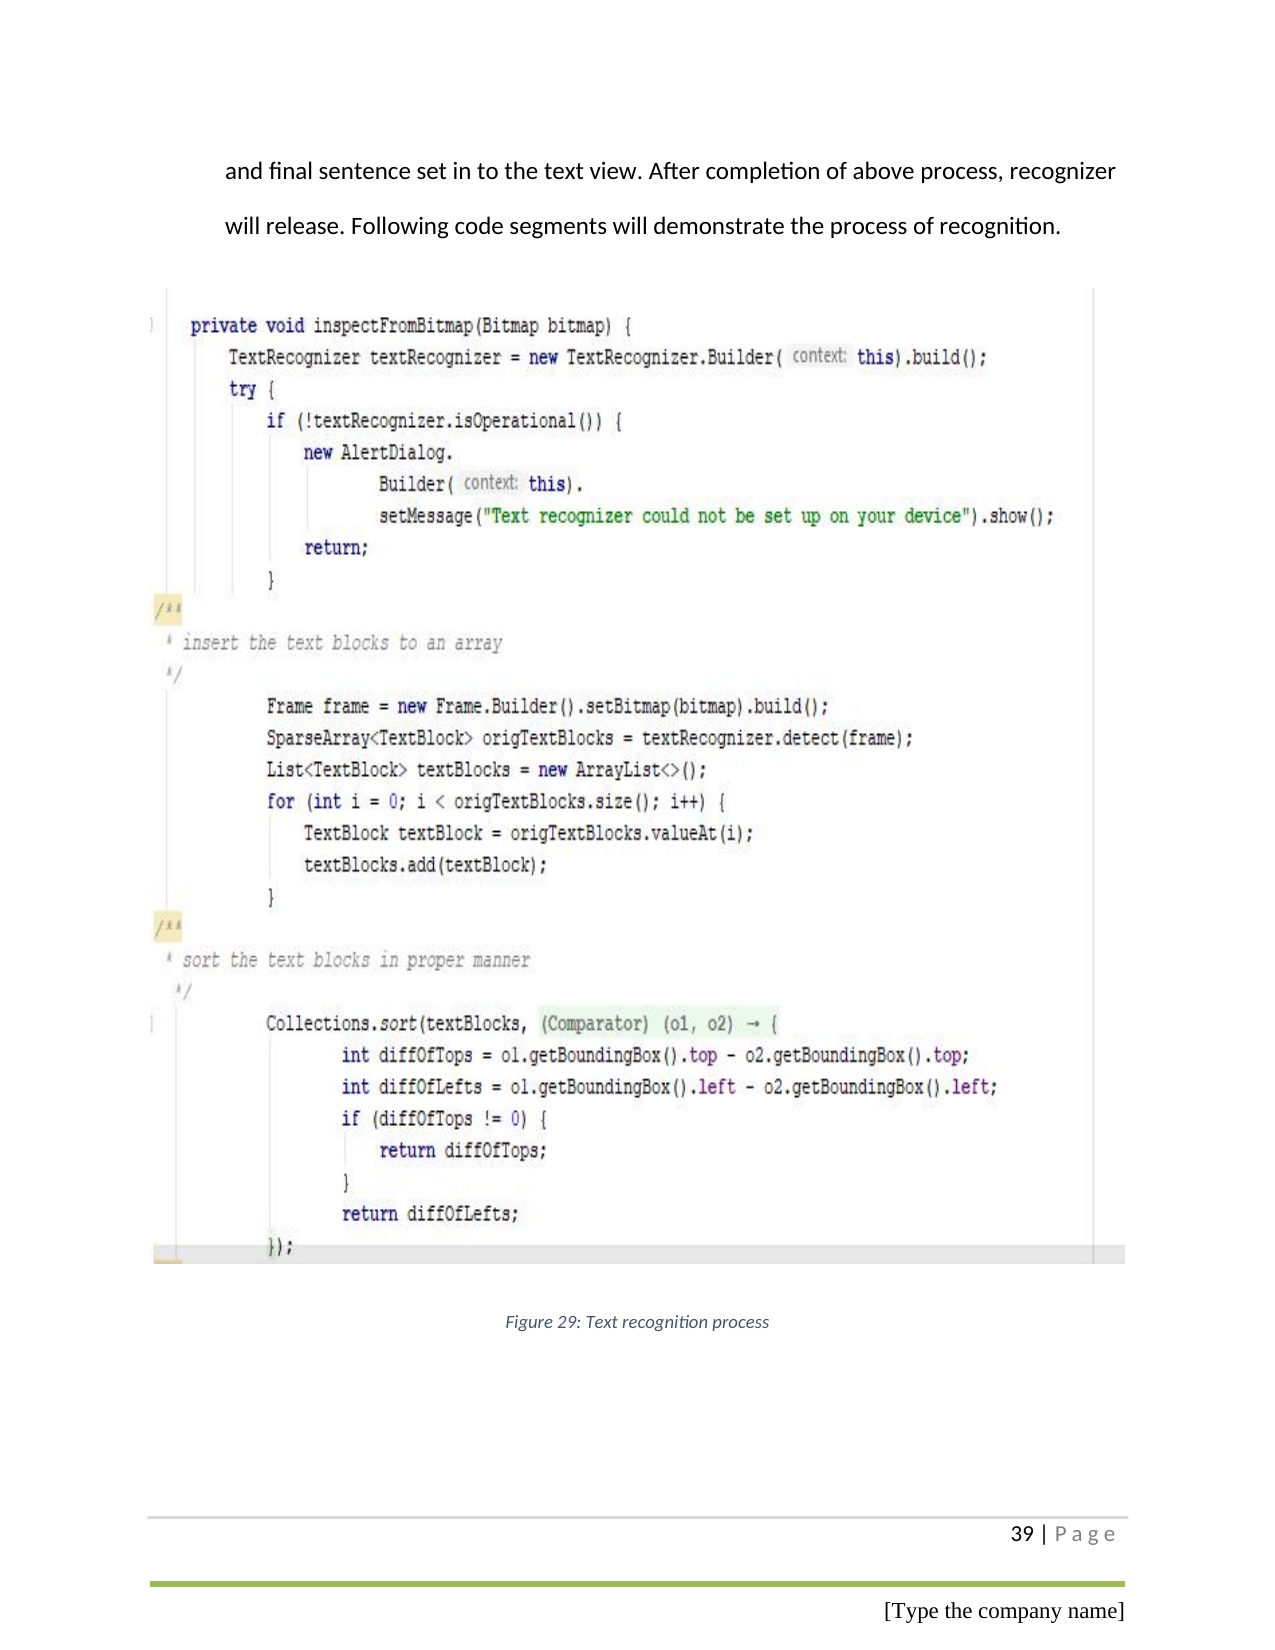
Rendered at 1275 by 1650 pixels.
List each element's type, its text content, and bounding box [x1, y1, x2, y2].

text 39 | P a g e [1010, 1519, 1125, 1547]
picture [150, 288, 1125, 1264]
text Figure 29: Text recognition process [150, 1311, 1125, 1334]
text and final sentence set in to the text view. After completion of above process, recognizer will release. Following code segments will demonstrate the process of recognition. [225, 155, 1125, 241]
